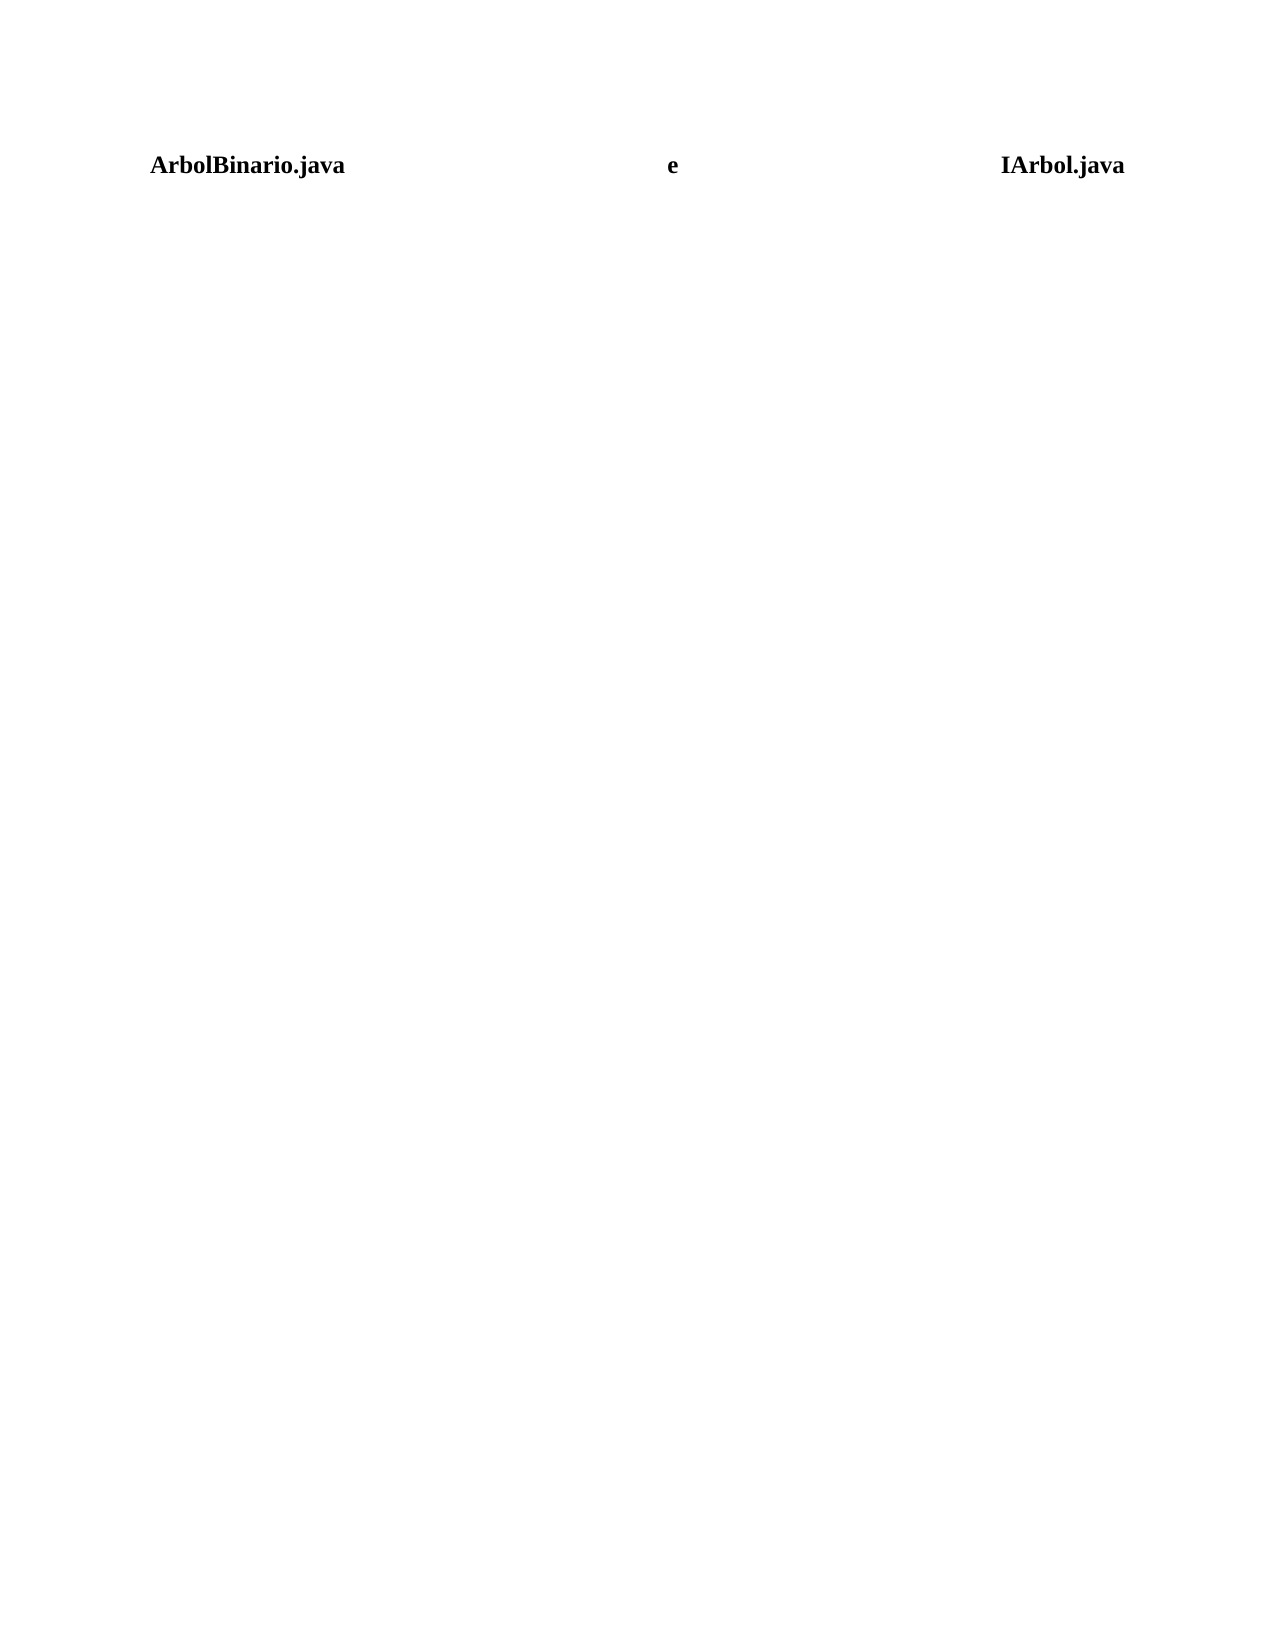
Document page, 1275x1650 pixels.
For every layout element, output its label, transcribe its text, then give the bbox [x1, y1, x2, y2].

text ArbolBinario.java e IArbol.java Estas clases implementan árboles binarios que permiten organizar y buscar datos de manera eficiente. La interfaz IArbol define los métodos esenciales para insertar, buscar y recorrer nodos, proporcionando una estructura jerárquica flexible (Figura 7). Figura 7 [150, 150, 1125, 179]
